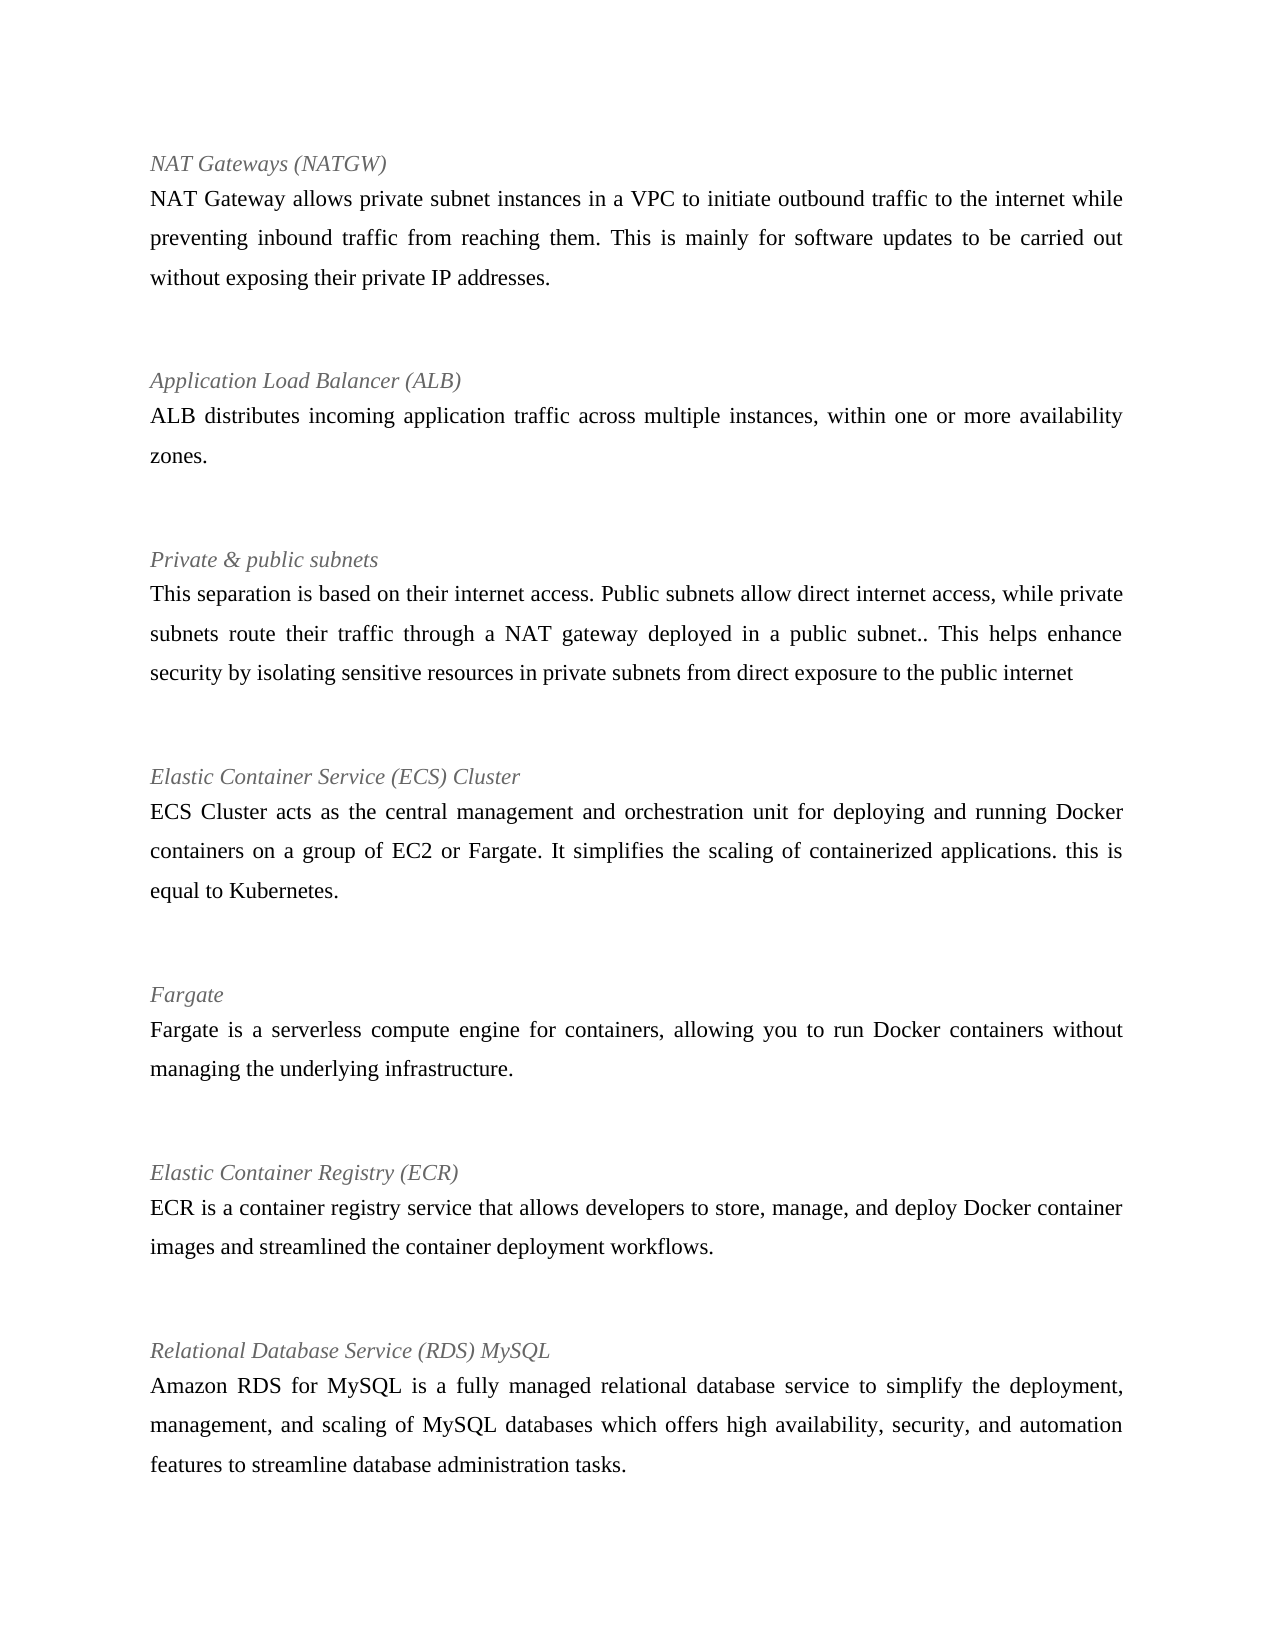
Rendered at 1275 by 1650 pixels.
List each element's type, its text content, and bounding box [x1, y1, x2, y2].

text Fargate is a serverless compute engine for containers, allowing you to run Docker containers without managing the underlying infrastructure. [150, 1016, 1125, 1081]
text This separation is based on their internet access. Public subnets allow direct internet access, while private subnets route their traffic through a NAT gateway deployed in a public subnet.. This helps enhance security by isolating sensitive resources in private subnets from direct exposure to the public internet [150, 580, 1125, 686]
text ECR is a container registry service that allows developers to store, manage, and deploy Docker container images and streamlined the container deployment workflows. [150, 1194, 1125, 1259]
subtitle Application Load Balancer (ALB) [150, 368, 1125, 394]
subtitle Fargate [150, 981, 1125, 1007]
subtitle Elastic Container Registry (ECR) [150, 1159, 1125, 1185]
subtitle Elastic Container Service (ECS) Cluster [150, 763, 1125, 790]
subtitle Relational Database Service (RDS) MySQL [150, 1337, 1125, 1363]
subtitle NAT Gateways (NATGW) [150, 150, 1125, 176]
text NAT Gateway allows private subnet instances in a VPC to initiate outbound traffic to the internet while preventing inbound traffic from reaching them. This is mainly for software updates to be carried out without exposing their private IP addresses. [150, 185, 1125, 290]
text ALB distributes incoming application traffic across multiple instances, within one or more availability zones. [150, 402, 1125, 468]
text Amazon RDS for MySQL is a fully managed relational database service to simplify the deployment, management, and scaling of MySQL databases which offers high availability, security, and automation features to streamline database administration tasks. [150, 1372, 1125, 1477]
subtitle Private & public subnets [150, 546, 1125, 572]
text ECS Cluster acts as the central management and orchestration unit for deploying and running Docker containers on a group of EC2 or Fargate. It simplifies the scaling of containerized applications. this is equal to Kubernetes. [150, 798, 1125, 903]
